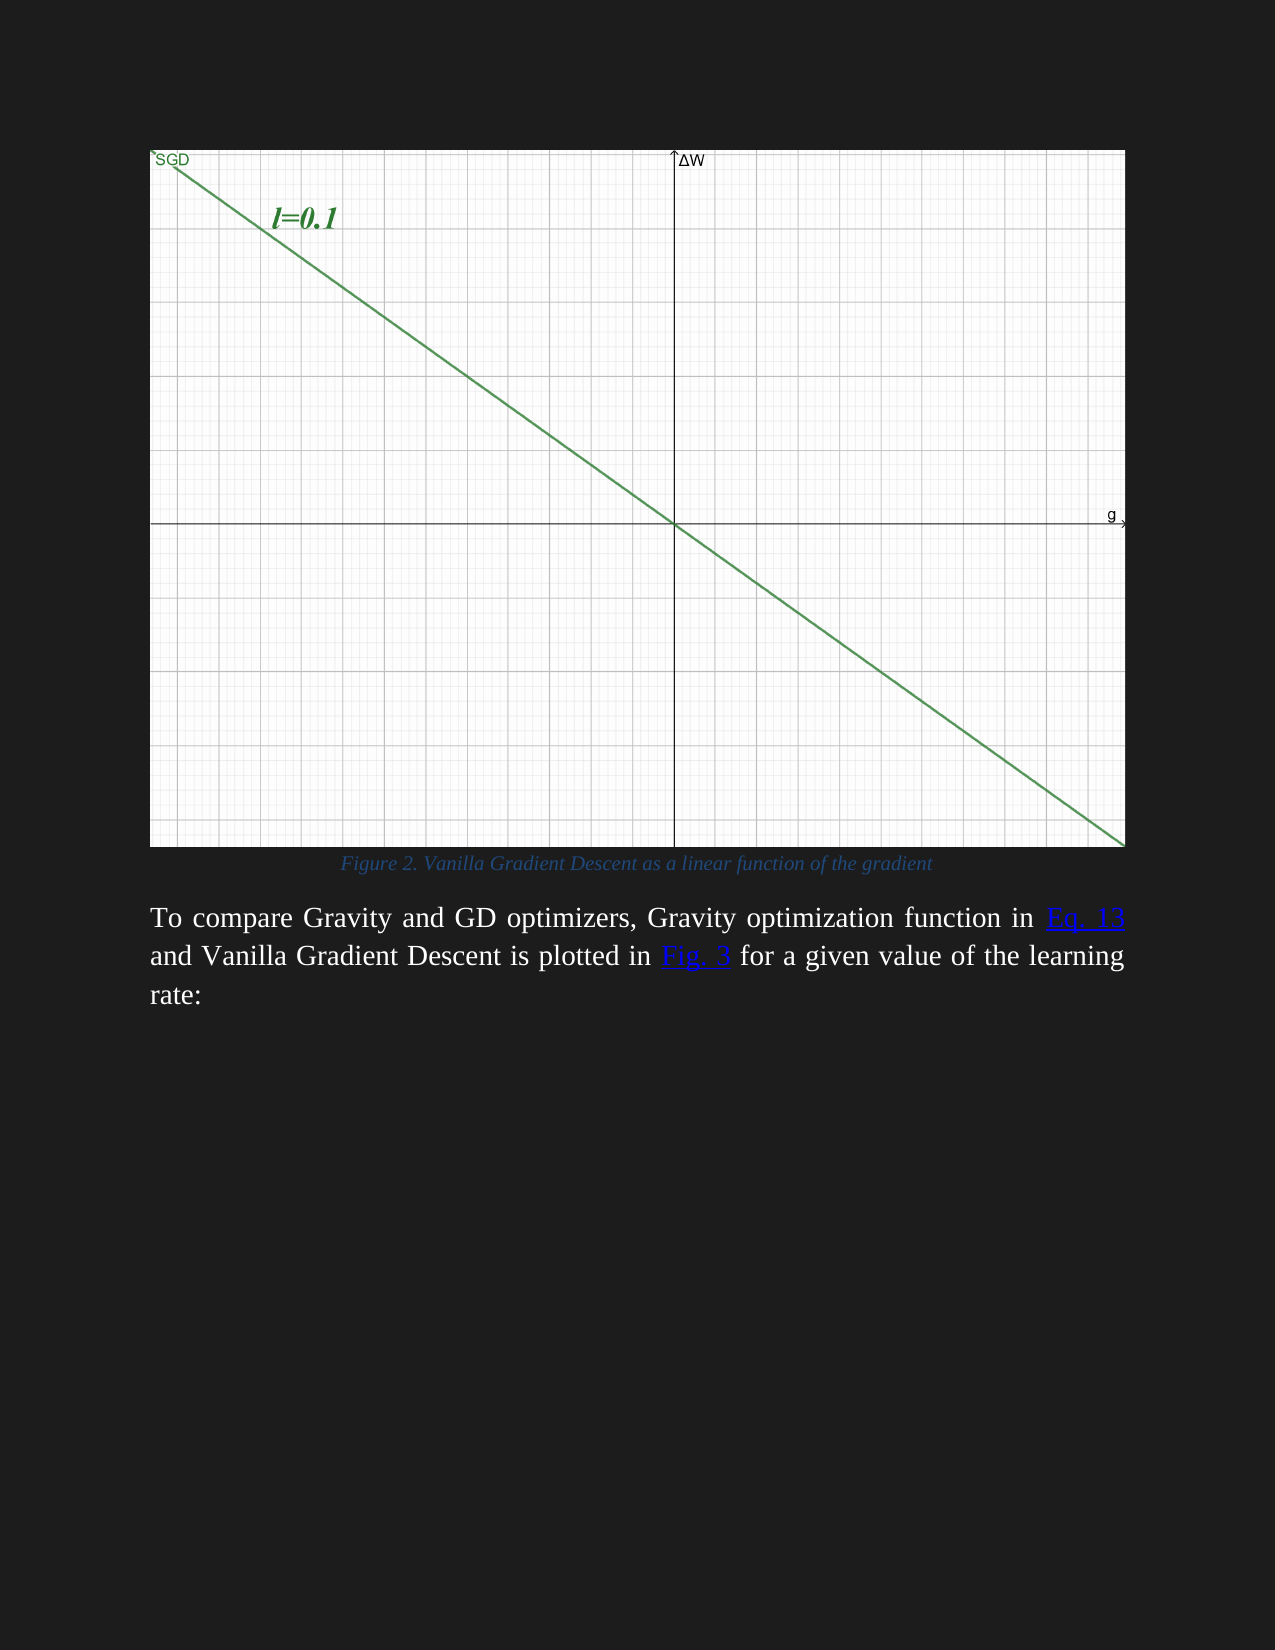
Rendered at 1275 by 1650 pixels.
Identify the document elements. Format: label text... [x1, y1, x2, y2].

picture [150, 150, 1125, 847]
text To compare Gravity and GD optimizers, Gravity optimization function in Eq. 13 and Vanilla Gradient Descent is plotted in Fig. 3 for a given value of the learning rate: [150, 900, 1125, 1011]
text Figure 2. Vanilla Gradient Descent as a linear function of the gradient [150, 851, 1125, 875]
